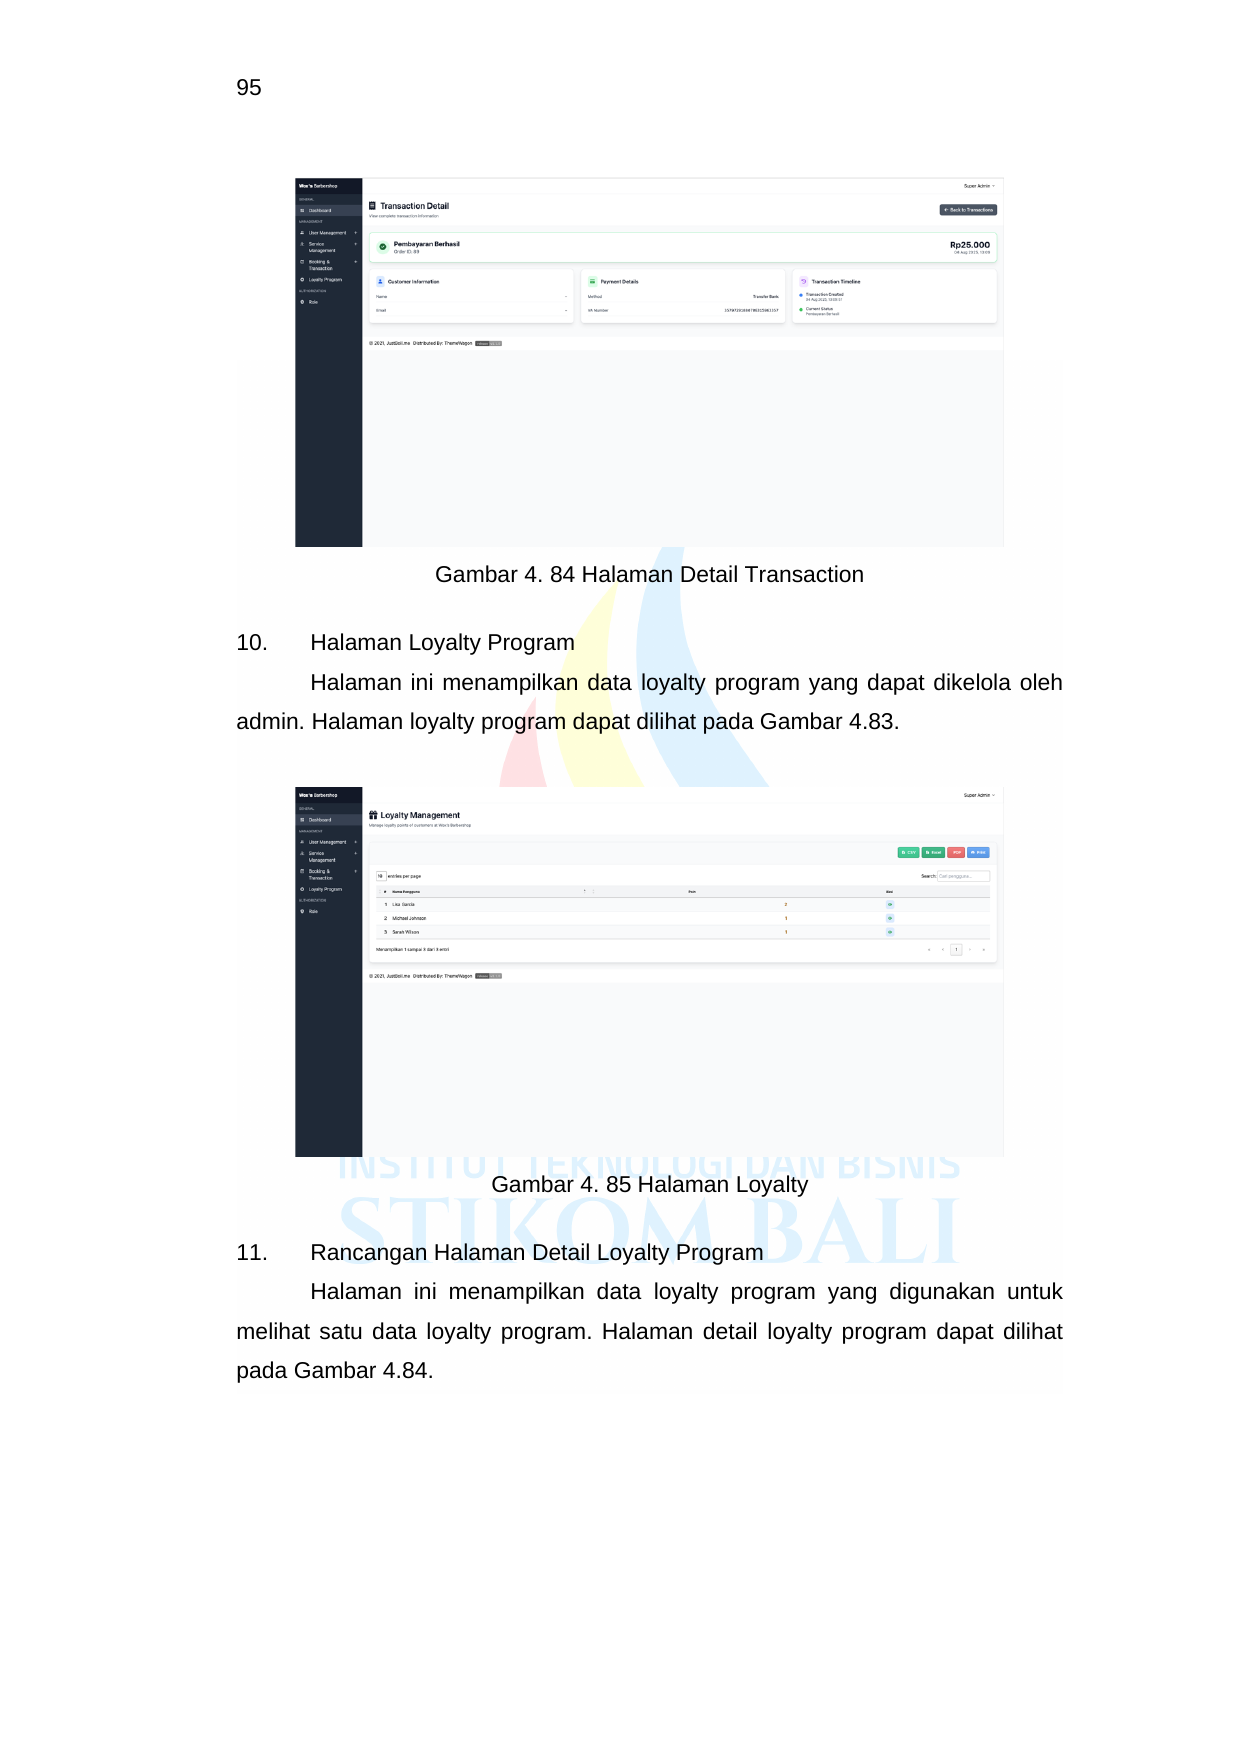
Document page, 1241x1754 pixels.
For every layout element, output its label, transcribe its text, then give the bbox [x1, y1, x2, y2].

text Gambar 4. 84 Halaman Detail Transaction [236, 561, 1063, 587]
text Halaman ini menampilkan data loyalty program yang digunakan untuk melihat satu data loyalty program. Halaman detail loyalty program dapat dilihat pada Gambar 4.84. [236, 1278, 1063, 1383]
picture [295, 177, 1004, 547]
text Gambar 4. 85 Halaman Loyalty [236, 1171, 1063, 1197]
list Halaman Loyalty Program [236, 629, 1063, 656]
text Halaman ini menampilkan data loyalty program yang dapat dikelola oleh admin. Halaman loyalty program dapat dilihat pada Gambar 4.83. [236, 669, 1063, 735]
list Rancangan Halaman Detail Loyalty Program [236, 1239, 1063, 1265]
picture [295, 787, 1004, 1157]
